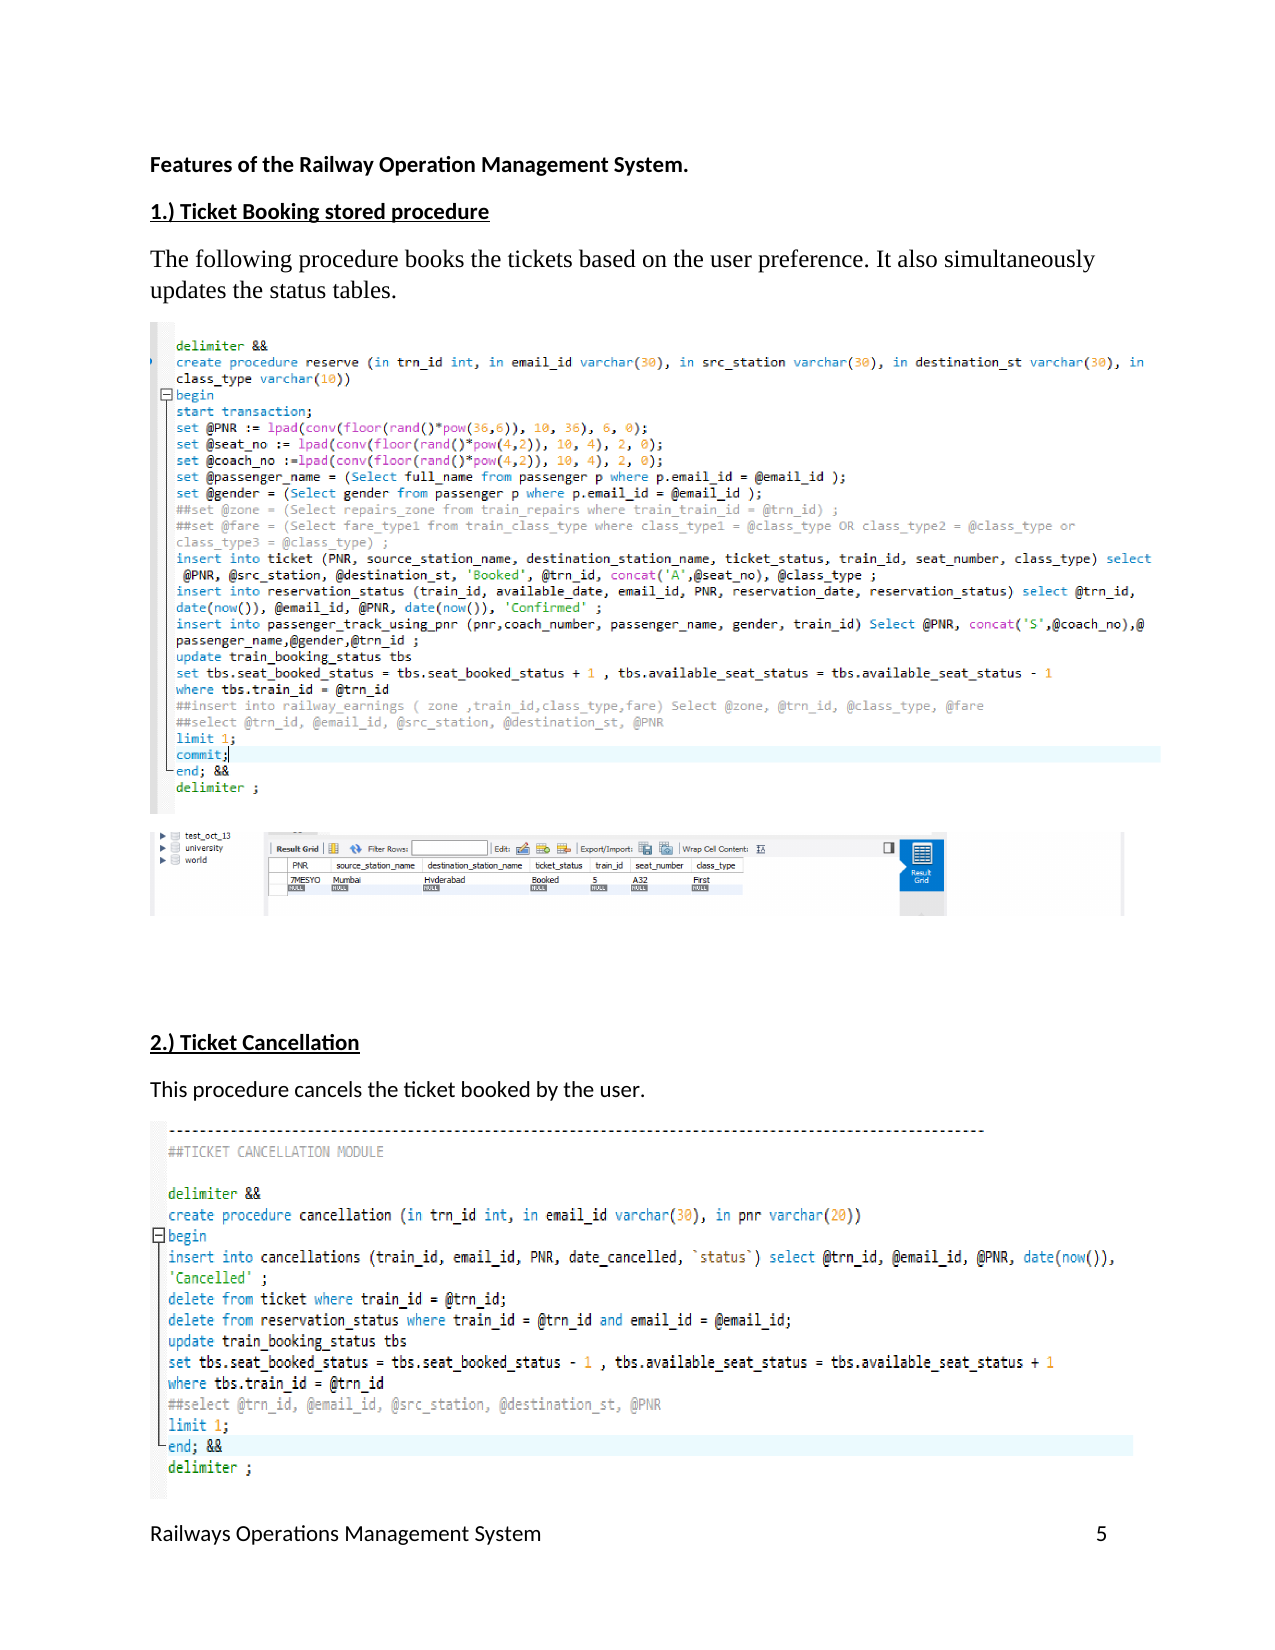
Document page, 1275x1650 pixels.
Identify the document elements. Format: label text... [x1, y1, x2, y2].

text 1.) Ticket Booking stored procedure [150, 197, 1125, 225]
text The following procedure books the tickets based on the user preference. It also simultaneously updates the status tables. [150, 244, 1125, 303]
picture [150, 322, 1161, 814]
text Features of the Railway Operation Management System. [150, 150, 1125, 178]
text 2.) Ticket Cancellation [150, 1028, 1125, 1056]
picture [150, 1121, 1134, 1499]
text This procedure cancels the ticket booked by the user. [150, 1075, 1125, 1103]
picture [150, 832, 1125, 916]
